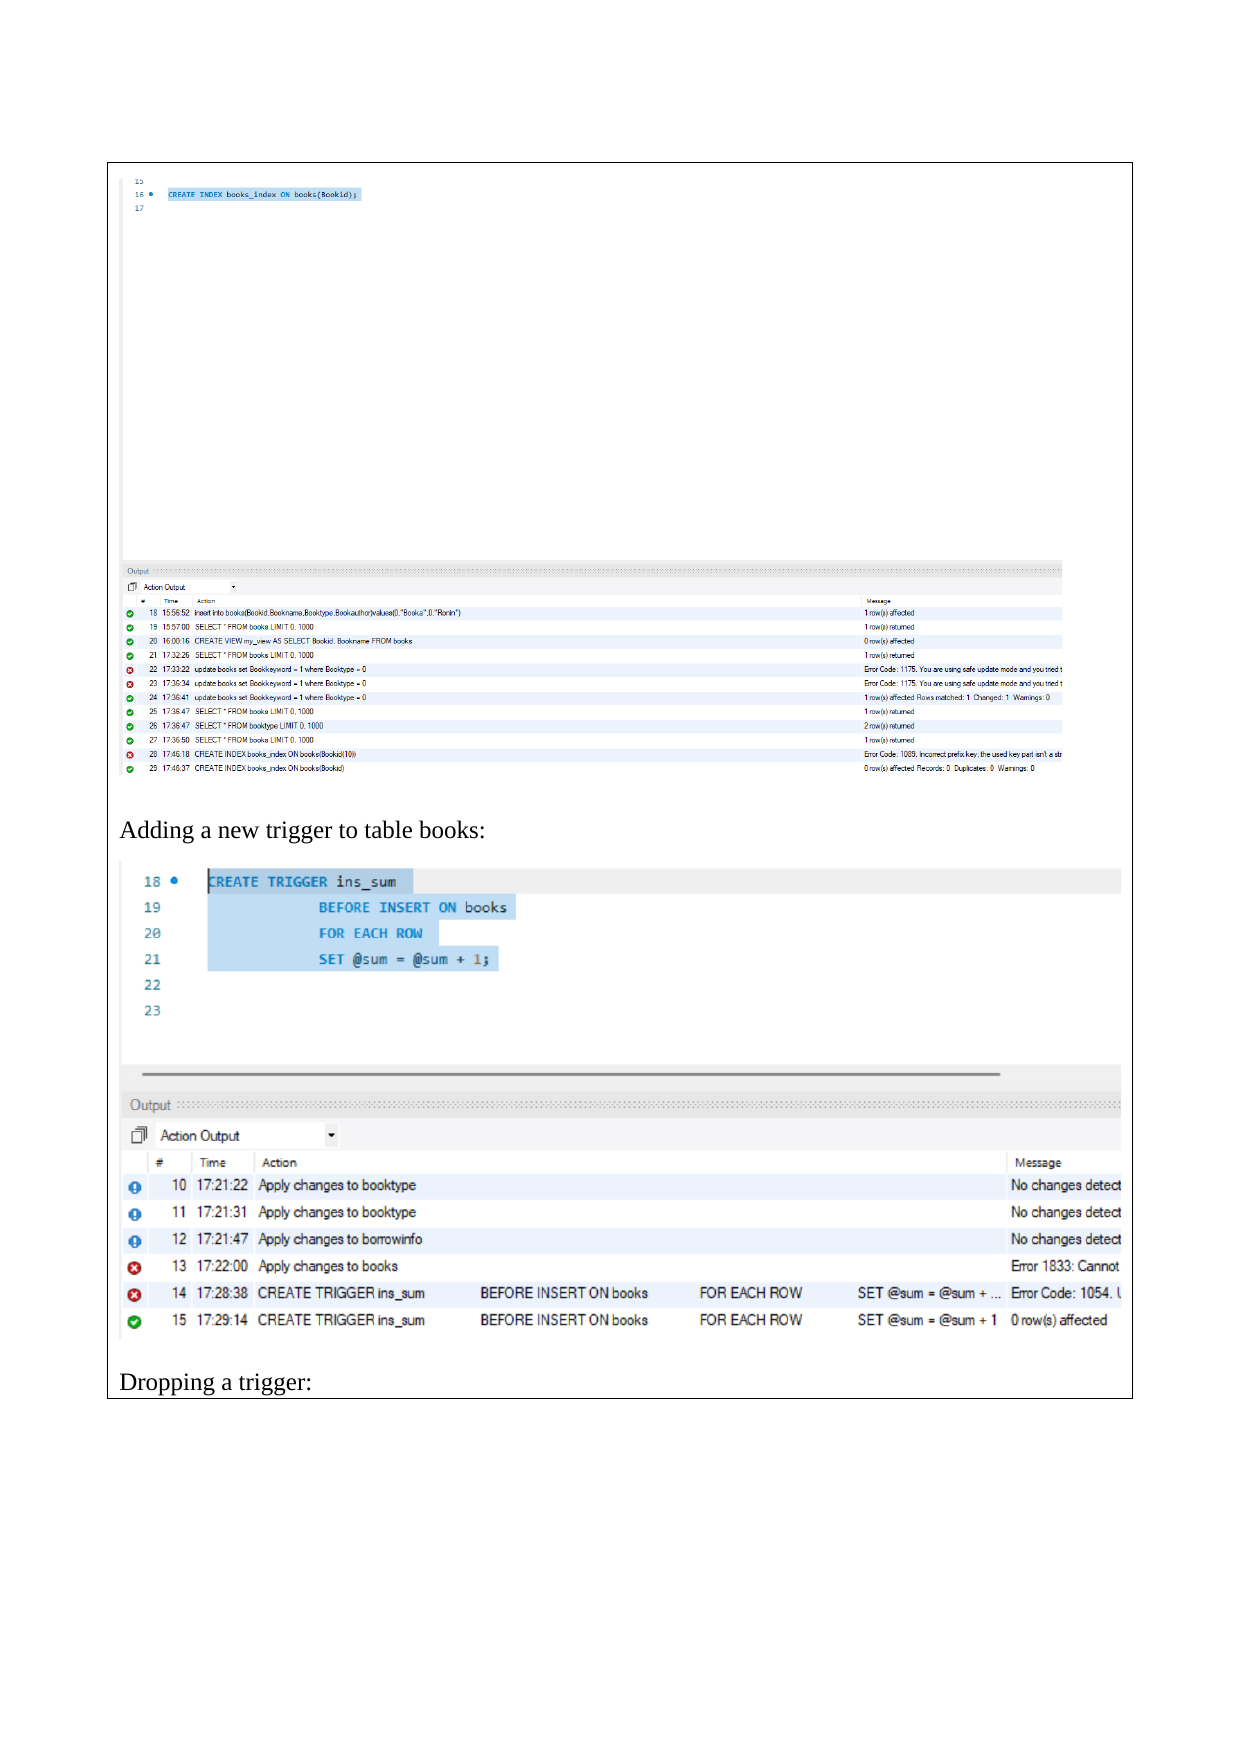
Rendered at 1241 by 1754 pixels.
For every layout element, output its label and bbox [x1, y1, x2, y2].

picture [119, 861, 1122, 1339]
table_cell [108, 163, 1132, 1398]
picture [119, 179, 1063, 775]
